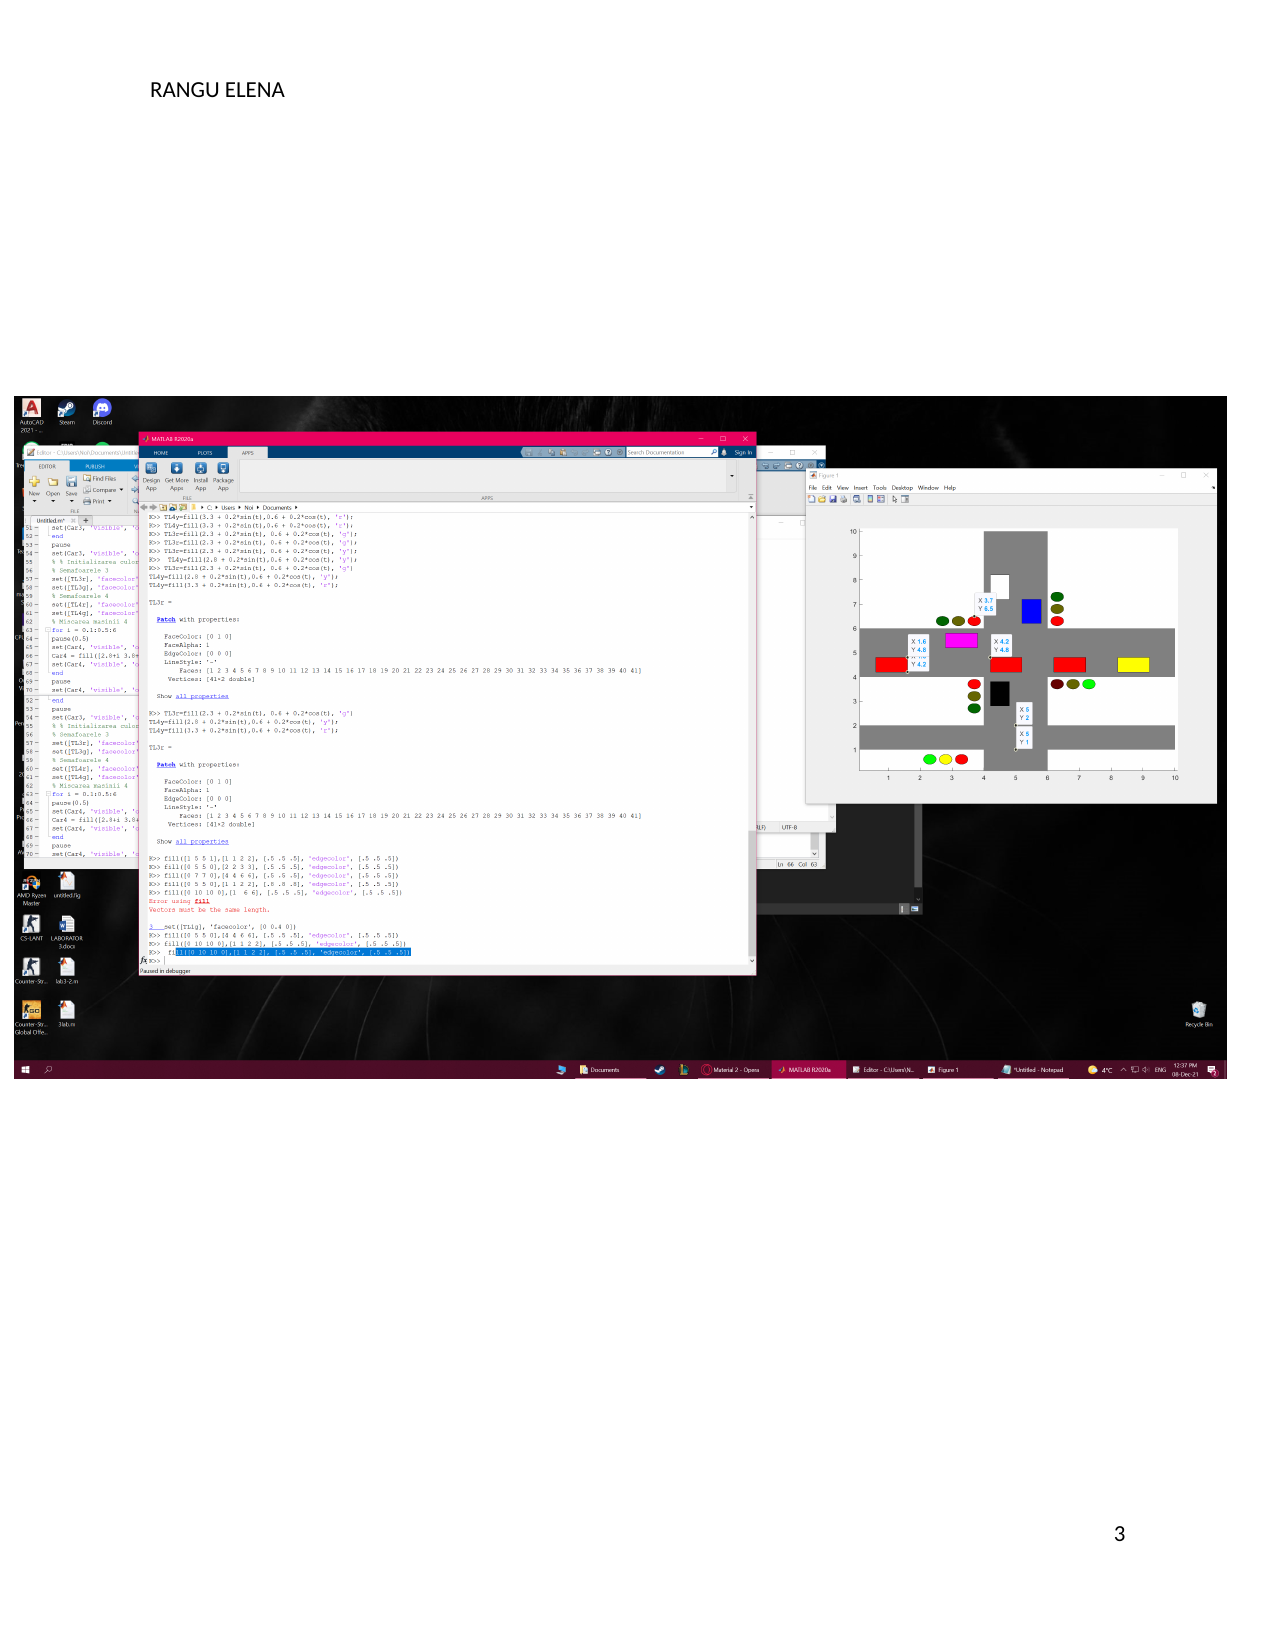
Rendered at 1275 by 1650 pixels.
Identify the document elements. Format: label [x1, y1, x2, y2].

picture [14, 396, 1227, 1079]
